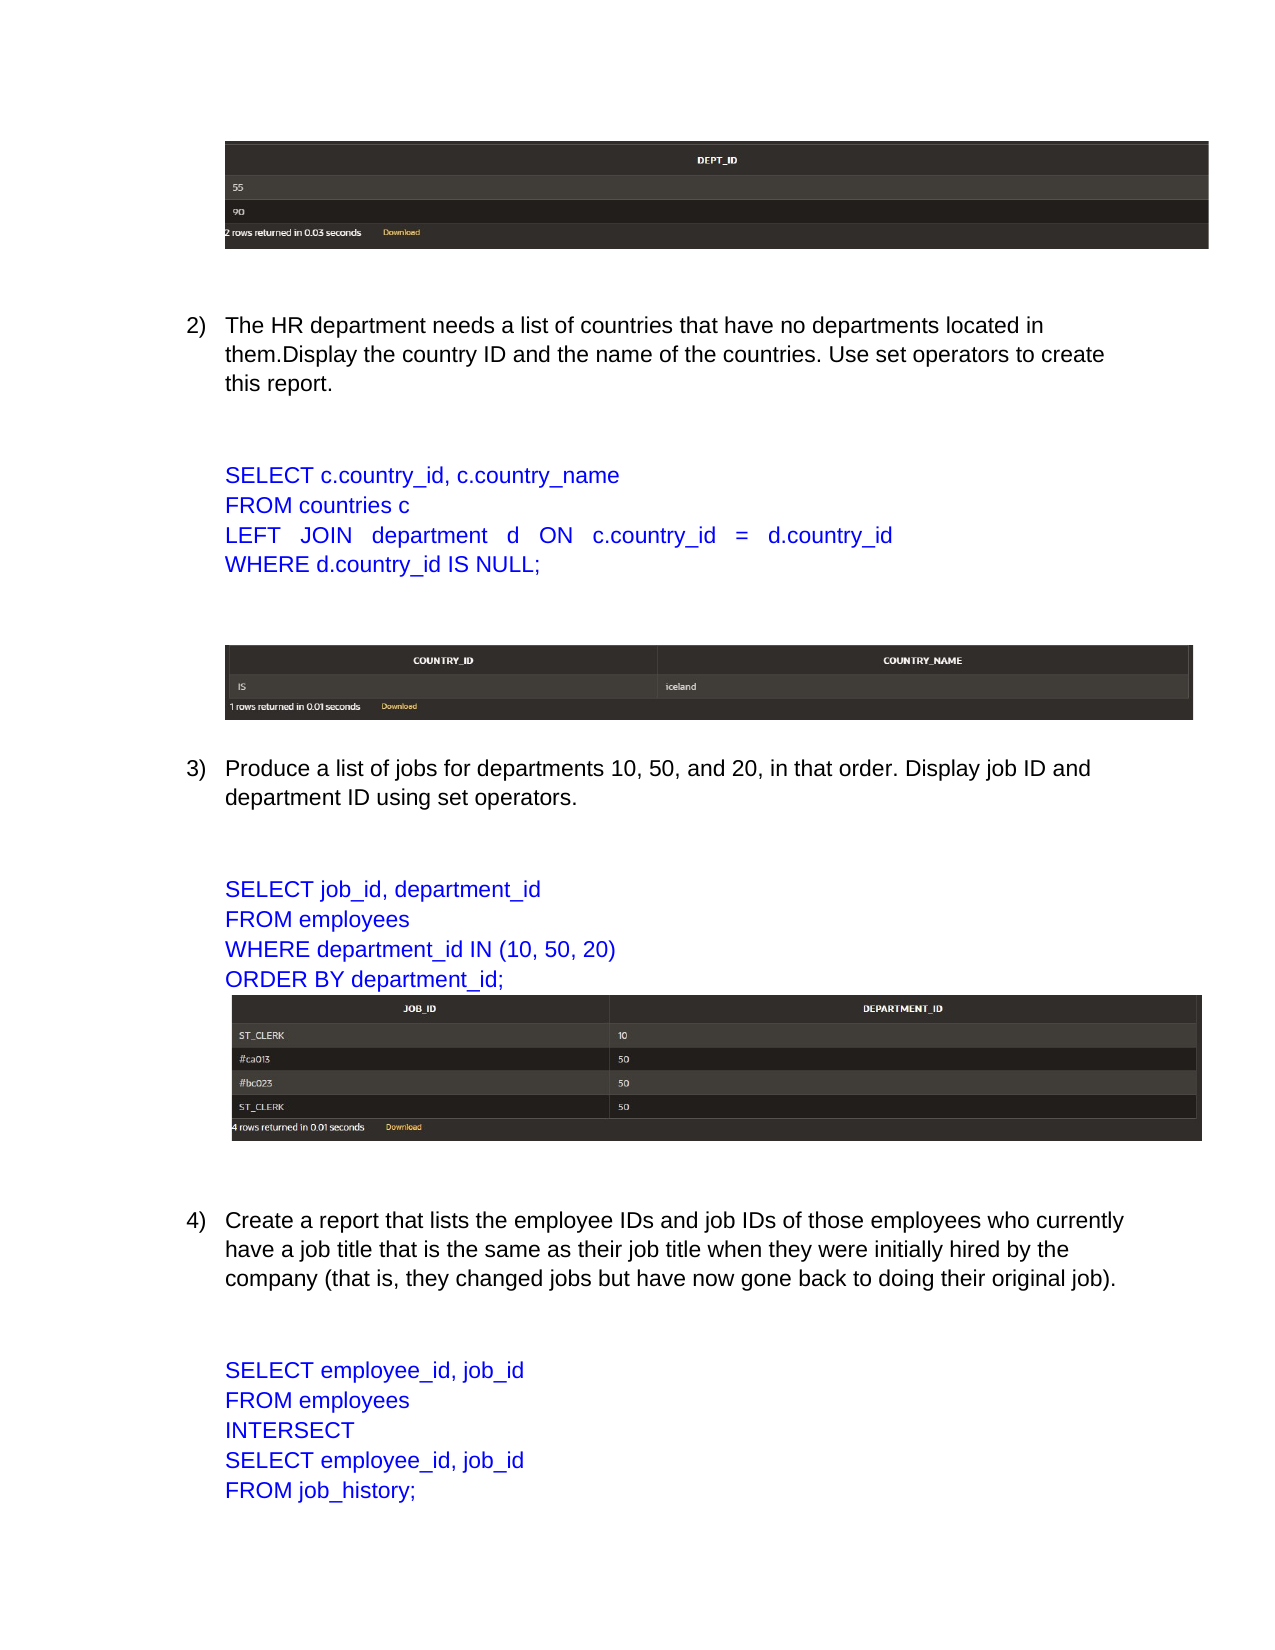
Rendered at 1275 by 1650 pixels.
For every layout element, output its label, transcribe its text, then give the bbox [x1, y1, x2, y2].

text FROM employees [224, 1387, 1139, 1413]
picture [225, 141, 1209, 249]
text SELECT employee_id, job_id [224, 1357, 1139, 1383]
text FROM employees [224, 906, 1139, 932]
text WHERE department_id IN (10, 50, 20) [224, 936, 1139, 962]
text ORDER BY department_id; [224, 966, 1139, 992]
picture [231, 995, 1202, 1141]
text SELECT c.country_id, c.country_name [224, 462, 1139, 488]
list Create a report that lists the employee IDs and job IDs of those employees who currently have a job title that is the same as their job title when they were initially hired by the company (that is, they changed jobs but have now gone back to doing their original job). [186, 1207, 1129, 1291]
text SELECT job_id, department_id [224, 876, 1139, 902]
text SELECT employee_id, job_id [224, 1447, 1139, 1473]
text FROM job_history; [224, 1477, 1139, 1503]
text FROM countries c [224, 492, 1139, 518]
list The HR department needs a list of countries that have no departments located in them.Display the country ID and the name of the countries. Use set operators to create this report. [186, 312, 1129, 396]
text LEFT JOIN department d ON c.country_id = d.country_id WHERE d.country_id IS NULL; [224, 522, 893, 577]
list Produce a list of jobs for departments 10, 50, and 20, in that order. Display job ID and department ID using set operators. [186, 755, 1129, 810]
text INTERSECT [224, 1417, 1139, 1443]
picture [225, 645, 1194, 720]
